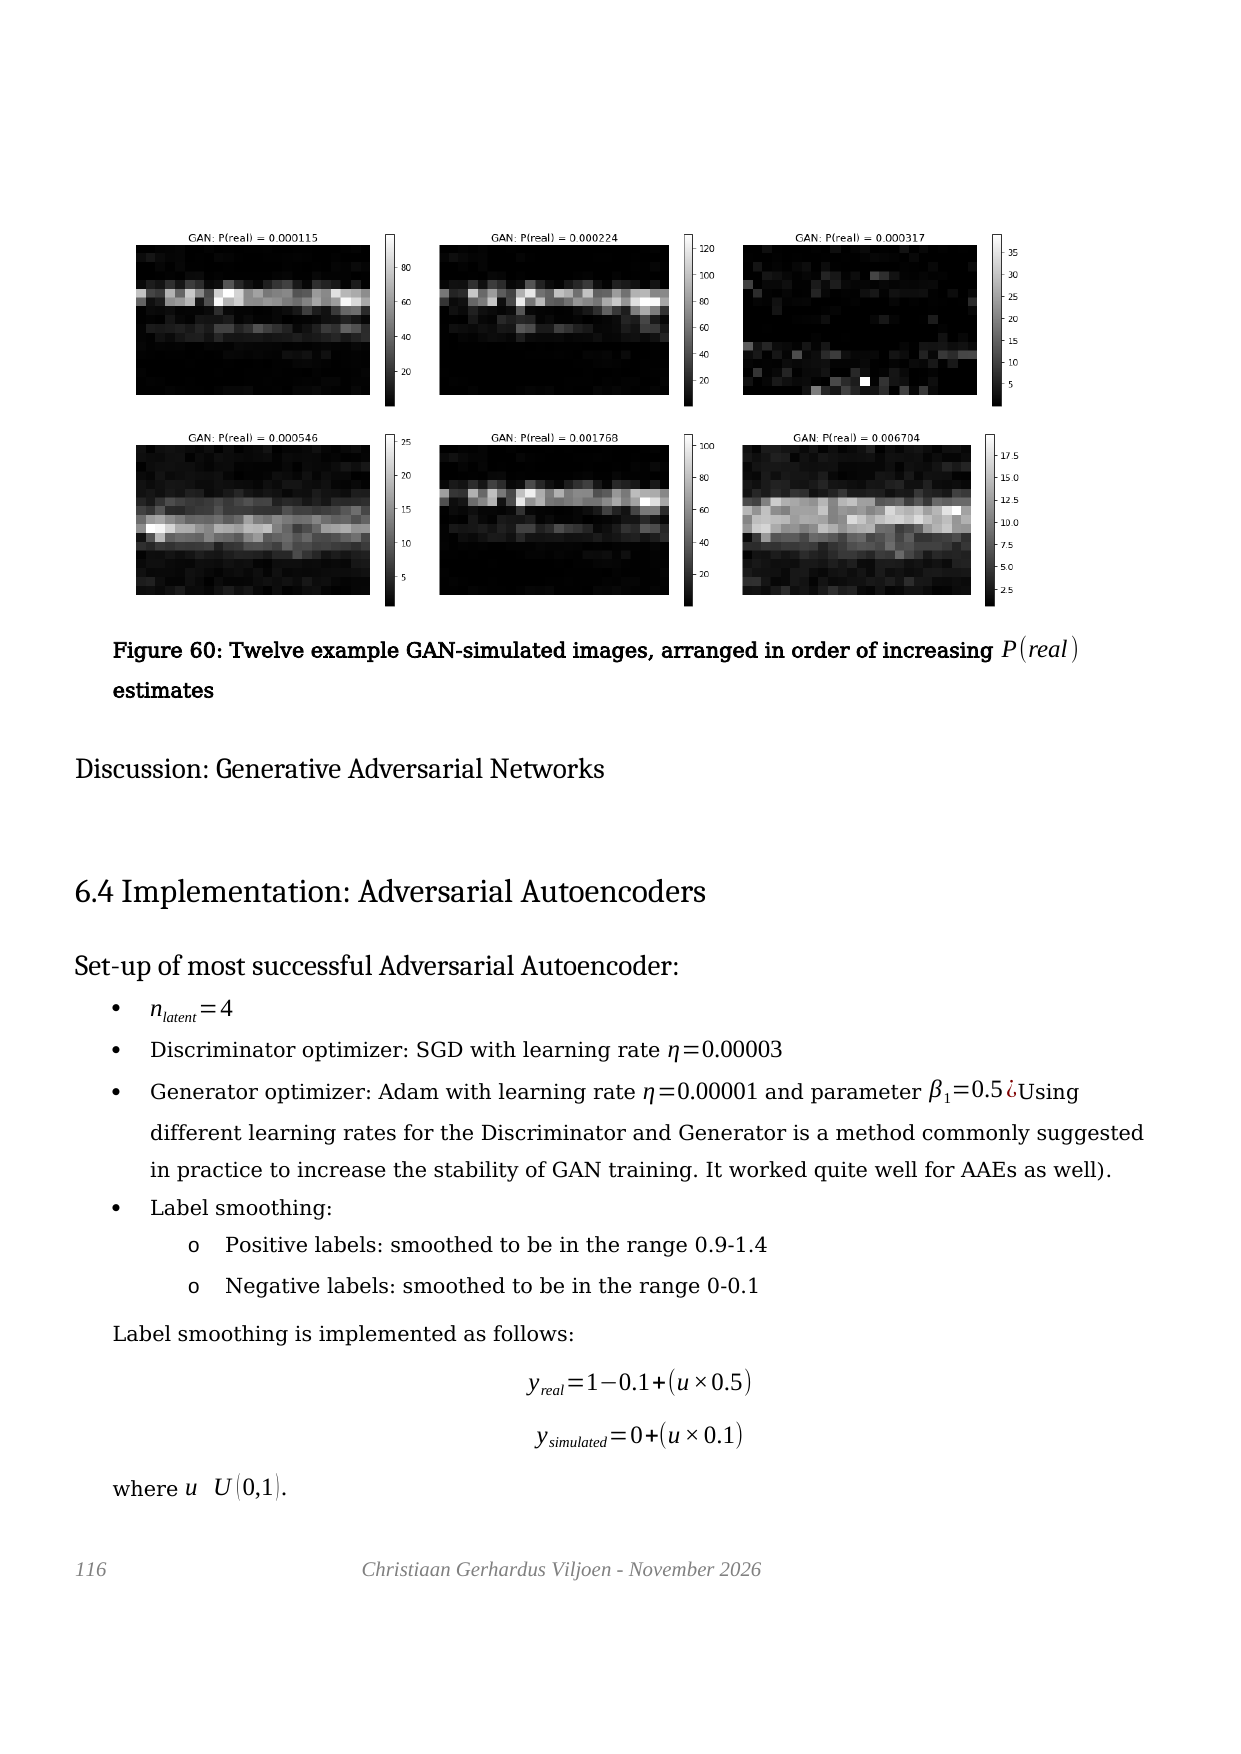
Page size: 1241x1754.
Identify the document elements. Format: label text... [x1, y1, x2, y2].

text where [112, 1472, 1165, 1503]
list Positive labels: smoothed to be in the range 0.9-1.4 [187, 1232, 1165, 1259]
picture [112, 426, 1024, 614]
subtitle Discussion: Generative Adversarial Networks [75, 752, 1165, 785]
list Label smoothing: [112, 1194, 1165, 1219]
list Generator optimizer: Adam with learning rate and parameter Using different learning rates for the Discriminator and Generator is a method commonly suggested in practice to increase the stability of GAN training. It worked quite well for AAEs as well). [112, 1076, 1165, 1182]
list Negative labels: smoothed to be in the range 0-0.1 [187, 1272, 1165, 1299]
picture [112, 226, 1024, 414]
subtitle Implementation: Adversarial Autoencoders [75, 873, 1165, 911]
list Discriminator optimizer: SGD with learning rate [112, 1036, 1165, 1063]
text Label smoothing is implemented as follows: [112, 1321, 1165, 1346]
subtitle Set-up of most successful Adversarial Autoencoder: [75, 949, 1165, 982]
